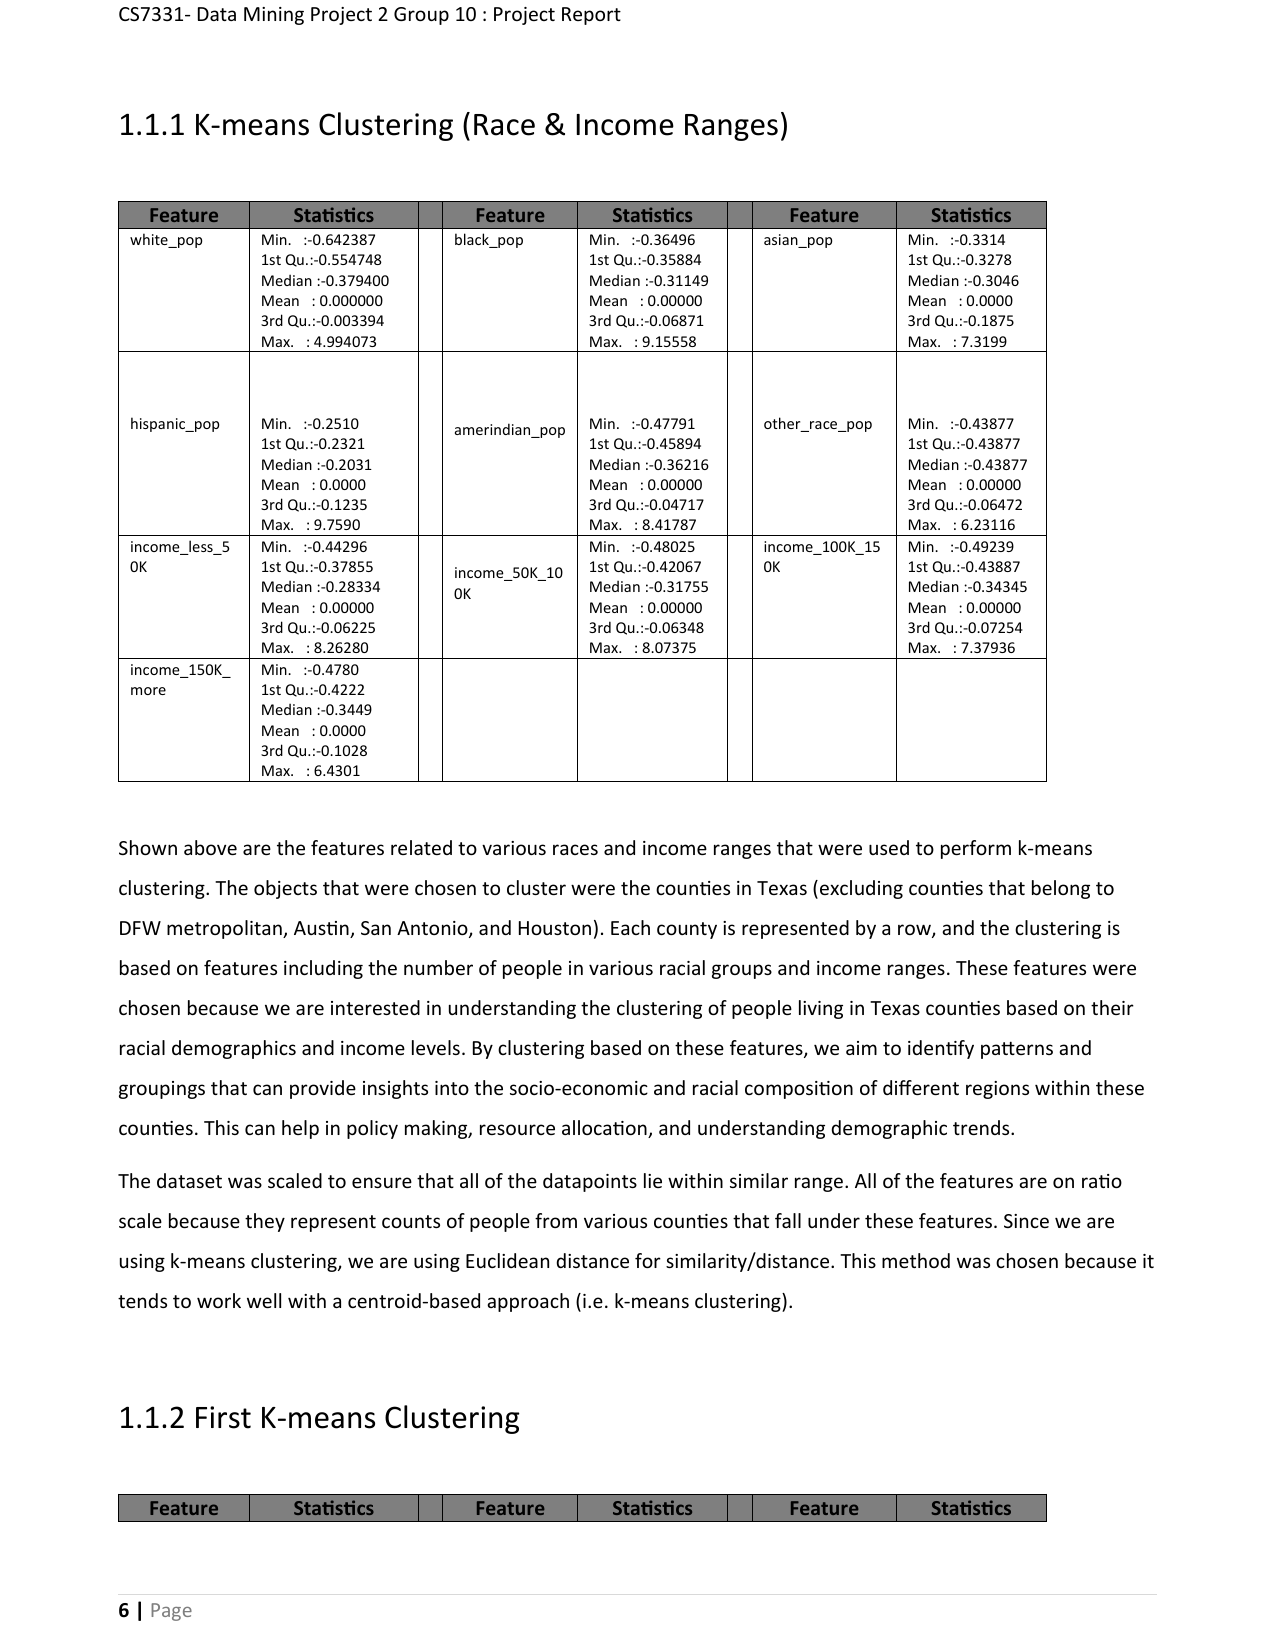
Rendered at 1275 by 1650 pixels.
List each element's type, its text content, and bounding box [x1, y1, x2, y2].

table_cell Min. :-0.49239 1st Qu.:-0.43887 Median :-0.34345 Mean : 0.00000 3rd Qu.:-0.07254 Max. : 7.37936 [897, 536, 1046, 658]
table_header Feature [443, 202, 577, 228]
table_cell [728, 229, 752, 351]
table_cell amerindian_pop [443, 352, 577, 535]
table_cell Min. :-0.44296 1st Qu.:-0.37855 Median :-0.28334 Mean : 0.00000 3rd Qu.:-0.06225 Max. : 8.26280 [250, 536, 418, 658]
table_cell [728, 536, 752, 658]
subtitle First K-means Clustering [118, 1396, 1157, 1437]
table_header [419, 1495, 442, 1521]
table_header Statistics [250, 202, 418, 228]
table_header [728, 1495, 752, 1521]
table_cell Min. :-0.3314 1st Qu.:-0.3278 Median :-0.3046 Mean : 0.0000 3rd Qu.:-0.1875 Max. : 7.3199 [897, 229, 1046, 351]
table_header Statistics [578, 1495, 727, 1521]
table_cell [578, 659, 727, 781]
table_header Feature [119, 202, 249, 228]
table_cell [728, 659, 752, 781]
table_cell income_50K_100K [443, 536, 577, 658]
table_cell [897, 659, 1046, 781]
table_header Statistics [578, 202, 727, 228]
table_cell Min. :-0.43877 1st Qu.:-0.43877 Median :-0.43877 Mean : 0.00000 3rd Qu.:-0.06472 Max. : 6.23116 [897, 352, 1046, 535]
table_cell [753, 659, 896, 781]
table_cell Min. :-0.36496 1st Qu.:-0.35884 Median :-0.31149 Mean : 0.00000 3rd Qu.:-0.06871 Max. : 9.15558 [578, 229, 727, 351]
text The dataset was scaled to ensure that all of the datapoints lie within similar range. All of the features are on ratio scale because they represent counts of people from various counties that fall under these features. Since we are using k-means clustering, we are using Euclidean distance for similarity/distance. This method was chosen because it tends to work well with a centroid-based approach (i.e. k-means clustering). [118, 1167, 1157, 1313]
table_cell Min. :-0.48025 1st Qu.:-0.42067 Median :-0.31755 Mean : 0.00000 3rd Qu.:-0.06348 Max. : 8.07375 [578, 536, 727, 658]
table_header Statistics [897, 1495, 1046, 1521]
table_cell hispanic_pop [119, 352, 249, 535]
table_cell asian_pop [753, 229, 896, 351]
table_header [728, 202, 752, 228]
table_cell white_pop [119, 229, 249, 351]
table_cell income_less_50K [119, 536, 249, 658]
table_header Statistics [897, 202, 1046, 228]
table_cell Min. :-0.47791 1st Qu.:-0.45894 Median :-0.36216 Mean : 0.00000 3rd Qu.:-0.04717 Max. : 8.41787 [578, 352, 727, 535]
table_cell [443, 659, 577, 781]
table_cell black_pop [443, 229, 577, 351]
table_cell Min. :-0.4780 1st Qu.:-0.4222 Median :-0.3449 Mean : 0.0000 3rd Qu.:-0.1028 Max. : 6.4301 [250, 659, 418, 781]
table_cell income_100K_150K [753, 536, 896, 658]
table_cell [419, 659, 442, 781]
table_cell other_race_pop [753, 352, 896, 535]
subtitle K-means Clustering (Race & Income Ranges) [118, 103, 1157, 144]
table_header Feature [119, 1495, 249, 1521]
table_cell Min. :-0.642387 1st Qu.:-0.554748 Median :-0.379400 Mean : 0.000000 3rd Qu.:-0.003394 Max. : 4.994073 [250, 229, 418, 351]
table_cell [419, 536, 442, 658]
table_header Feature [753, 202, 896, 228]
table_header Feature [753, 1495, 896, 1521]
text Shown above are the features related to various races and income ranges that were used to perform k-means clustering. The objects that were chosen to cluster were the counties in Texas (excluding counties that belong to DFW metropolitan, Austin, San Antonio, and Houston). Each county is represented by a row, and the clustering is based on features including the number of people in various racial groups and income ranges. These features were chosen because we are interested in understanding the clustering of people living in Texas counties based on their racial demographics and income levels. By clustering based on these features, we aim to identify patterns and groupings that can provide insights into the socio-economic and racial composition of different regions within these counties. This can help in policy making, resource allocation, and understanding demographic trends. [118, 834, 1157, 1141]
table_header [419, 202, 442, 228]
table_cell income_150K_more [119, 659, 249, 781]
table_cell Min. :-0.2510 1st Qu.:-0.2321 Median :-0.2031 Mean : 0.0000 3rd Qu.:-0.1235 Max. : 9.7590 [250, 352, 418, 535]
table_cell [419, 229, 442, 351]
table_header Statistics [250, 1495, 418, 1521]
table_header Feature [443, 1495, 577, 1521]
table_cell [419, 352, 442, 535]
table_cell [728, 352, 752, 535]
